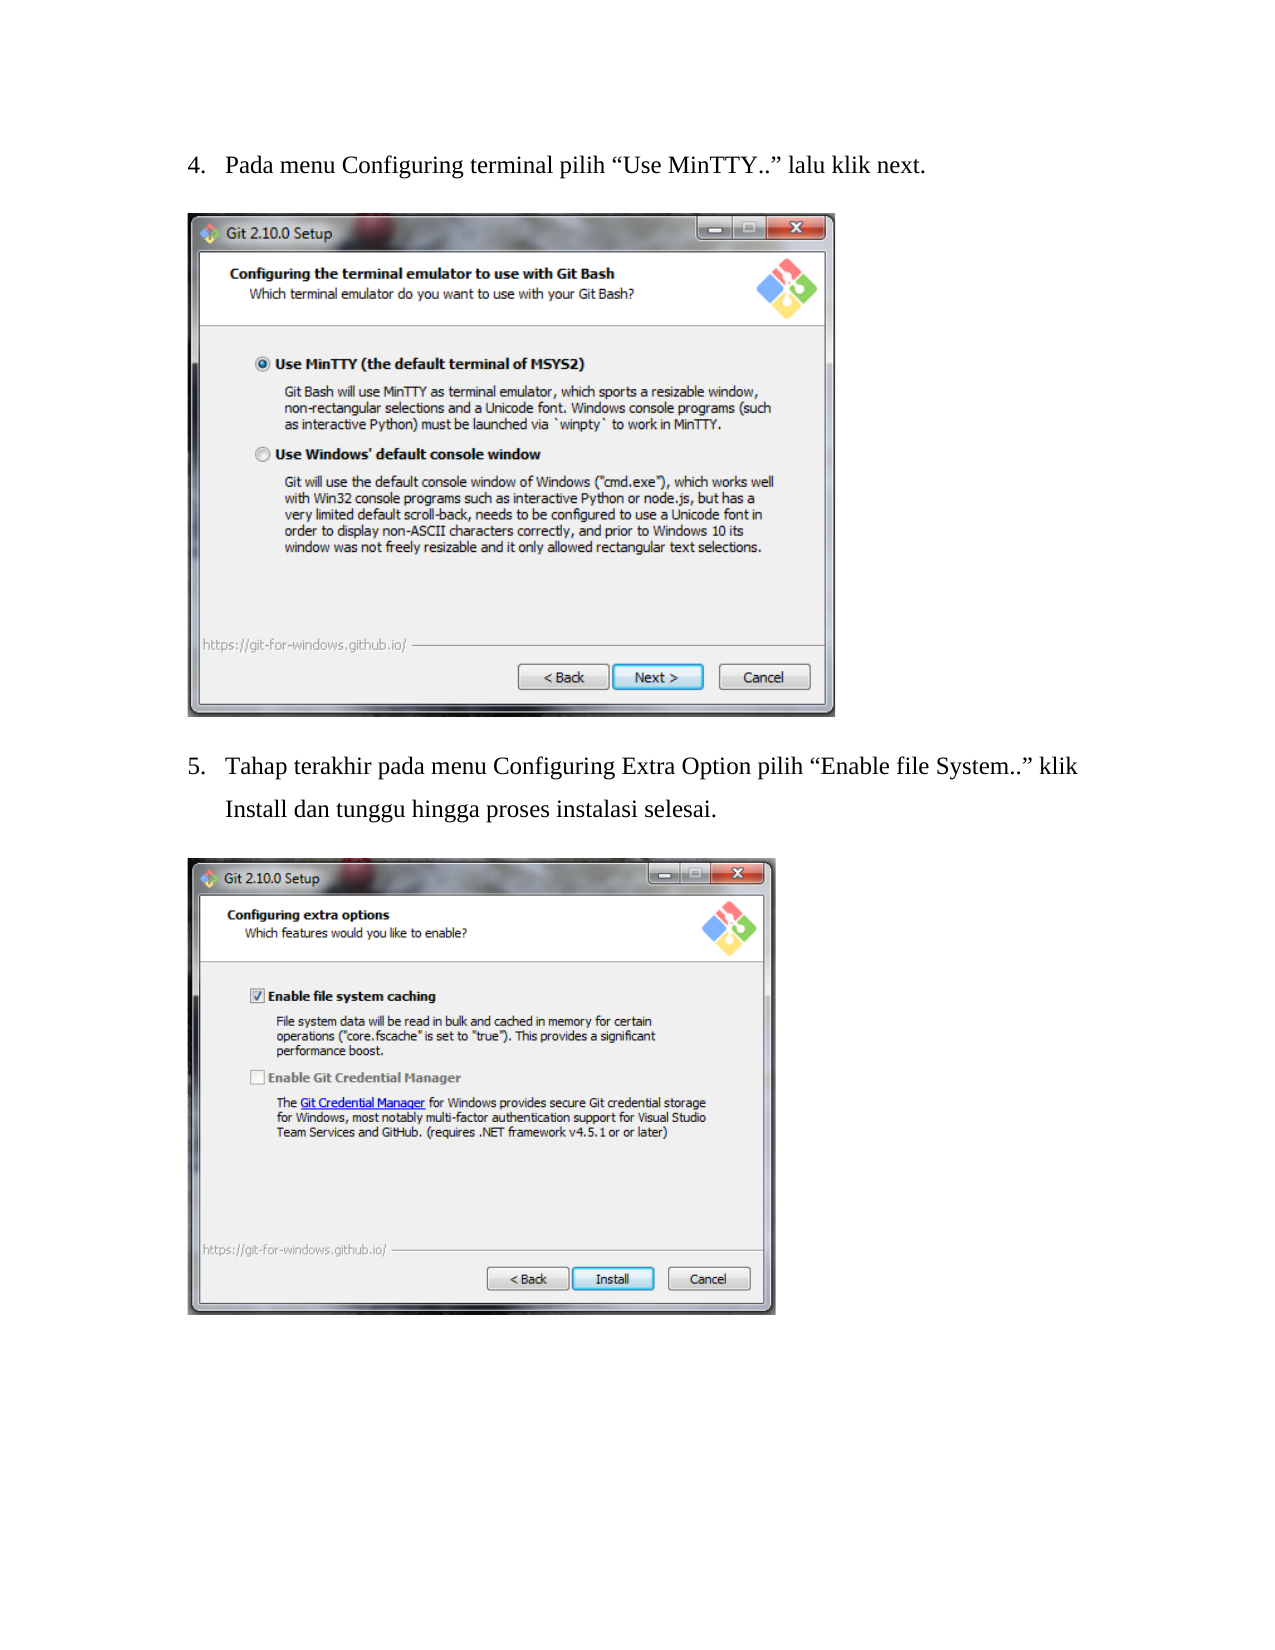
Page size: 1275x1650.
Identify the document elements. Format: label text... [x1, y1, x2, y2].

list Pada menu Configuring terminal pilih “Use MinTTY..” lalu klik next. [187, 150, 1125, 179]
picture [187, 858, 776, 1315]
picture [187, 213, 836, 717]
list Tahap terakhir pada menu Configuring Extra Option pilih “Enable file System..” klik Install dan tunggu hingga proses instalasi selesai. [187, 751, 1125, 823]
